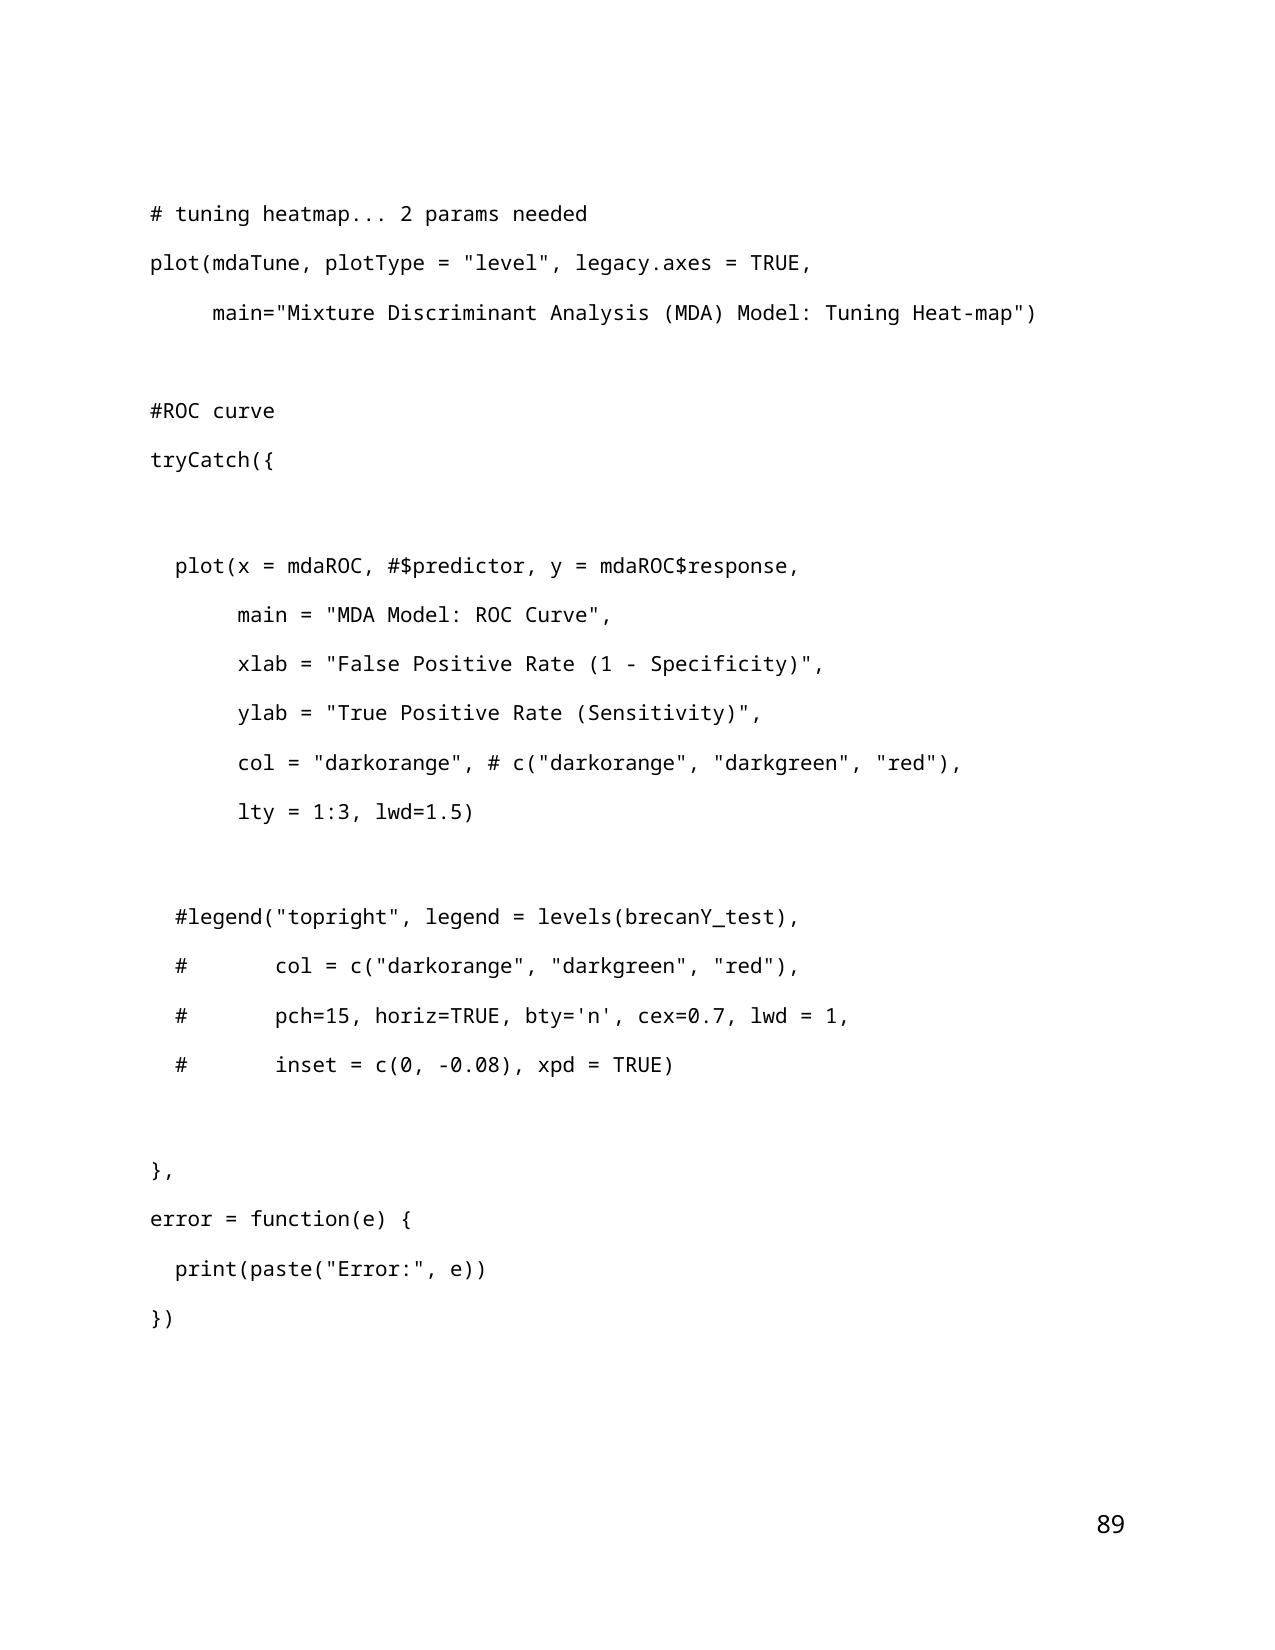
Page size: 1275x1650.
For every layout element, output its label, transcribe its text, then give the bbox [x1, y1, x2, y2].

text # inset = c(0, -0.08), xpd = TRUE) [150, 1050, 1125, 1078]
text main = "MDA Model: ROC Curve", [150, 600, 1125, 628]
text xlab = "False Positive Rate (1 - Specificity)", [150, 649, 1125, 678]
text plot(x = mdaROC, #$predictor, y = mdaROC$response, [150, 551, 1125, 579]
text main="Mixture Discriminant Analysis (MDA) Model: Tuning Heat-map") [150, 298, 1125, 326]
text }) [150, 1303, 1125, 1331]
text ylab = "True Positive Rate (Sensitivity)", [150, 698, 1125, 727]
text # pch=15, horiz=TRUE, bty='n', cex=0.7, lwd = 1, [150, 1001, 1125, 1029]
text #ROC curve [150, 396, 1125, 425]
text lty = 1:3, lwd=1.5) [150, 797, 1125, 826]
text error = function(e) { [150, 1204, 1125, 1233]
text tryCatch({ [150, 446, 1125, 474]
text plot(mdaTune, plotType = "level", legacy.axes = TRUE, [150, 248, 1125, 277]
text col = "darkorange", # c("darkorange", "darkgreen", "red"), [150, 748, 1125, 776]
text # col = c("darkorange", "darkgreen", "red"), [150, 951, 1125, 980]
text print(paste("Error:", e)) [150, 1254, 1125, 1282]
text #legend("topright", legend = levels(brecanY_test), [150, 902, 1125, 931]
text }, [150, 1155, 1125, 1183]
text # tuning heatmap... 2 params needed [150, 199, 1125, 228]
